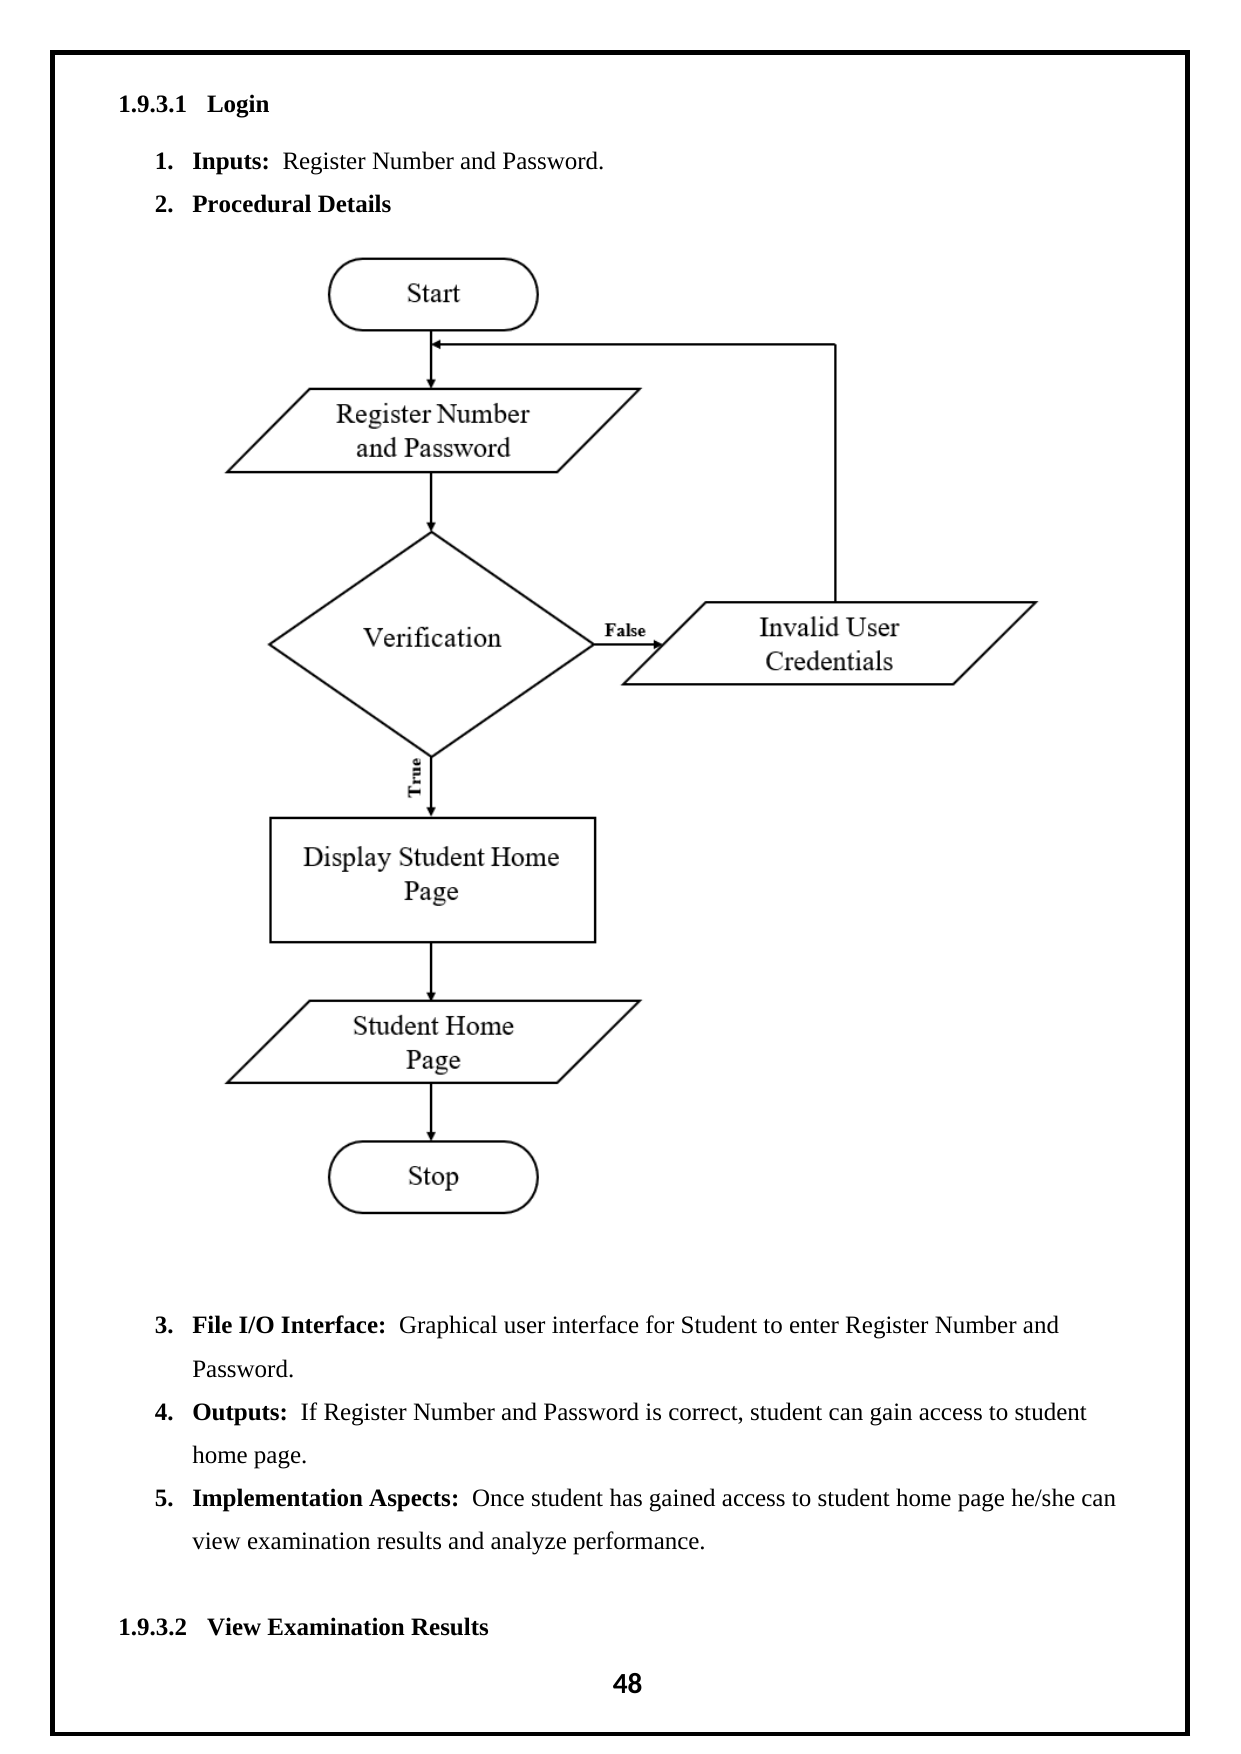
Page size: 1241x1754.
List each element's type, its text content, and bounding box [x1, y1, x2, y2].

list Implementation Aspects: Once student has gained access to student home page he/she can view examination results and analyze performance. [154, 1483, 1137, 1555]
list Outputs: If Register Number and Password is correct, student can gain access to student home page. [154, 1397, 1137, 1469]
list Login [118, 89, 1137, 117]
list Inputs: Register Number and Password. [154, 146, 1137, 175]
picture [219, 244, 1044, 1228]
list Procedural Details [154, 189, 1137, 218]
list File I/O Interface: Graphical user interface for Student to enter Register Number and Password. [154, 1311, 1137, 1382]
list View Examination Results [118, 1612, 1137, 1641]
